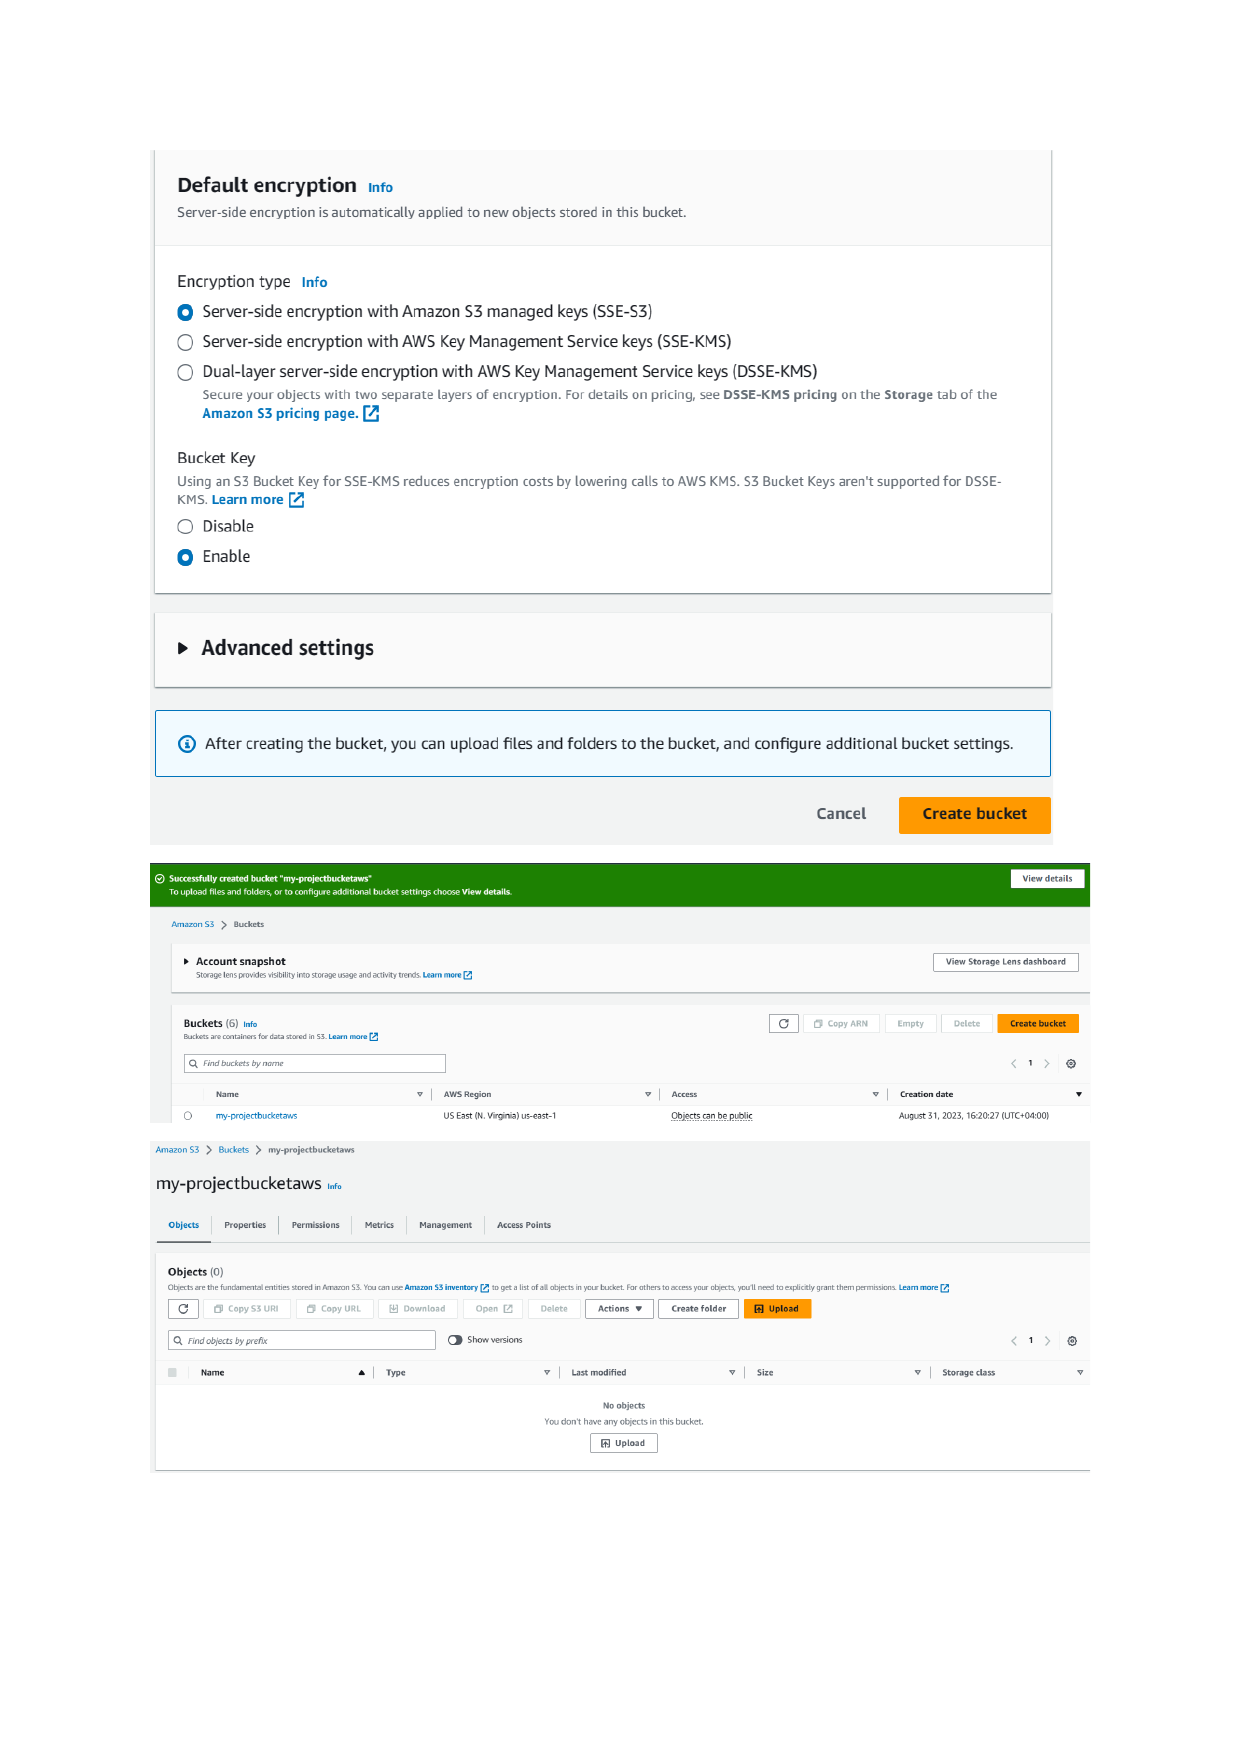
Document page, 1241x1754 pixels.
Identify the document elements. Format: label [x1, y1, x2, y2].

picture [150, 1141, 1091, 1473]
picture [150, 150, 1054, 845]
picture [150, 863, 1091, 1123]
